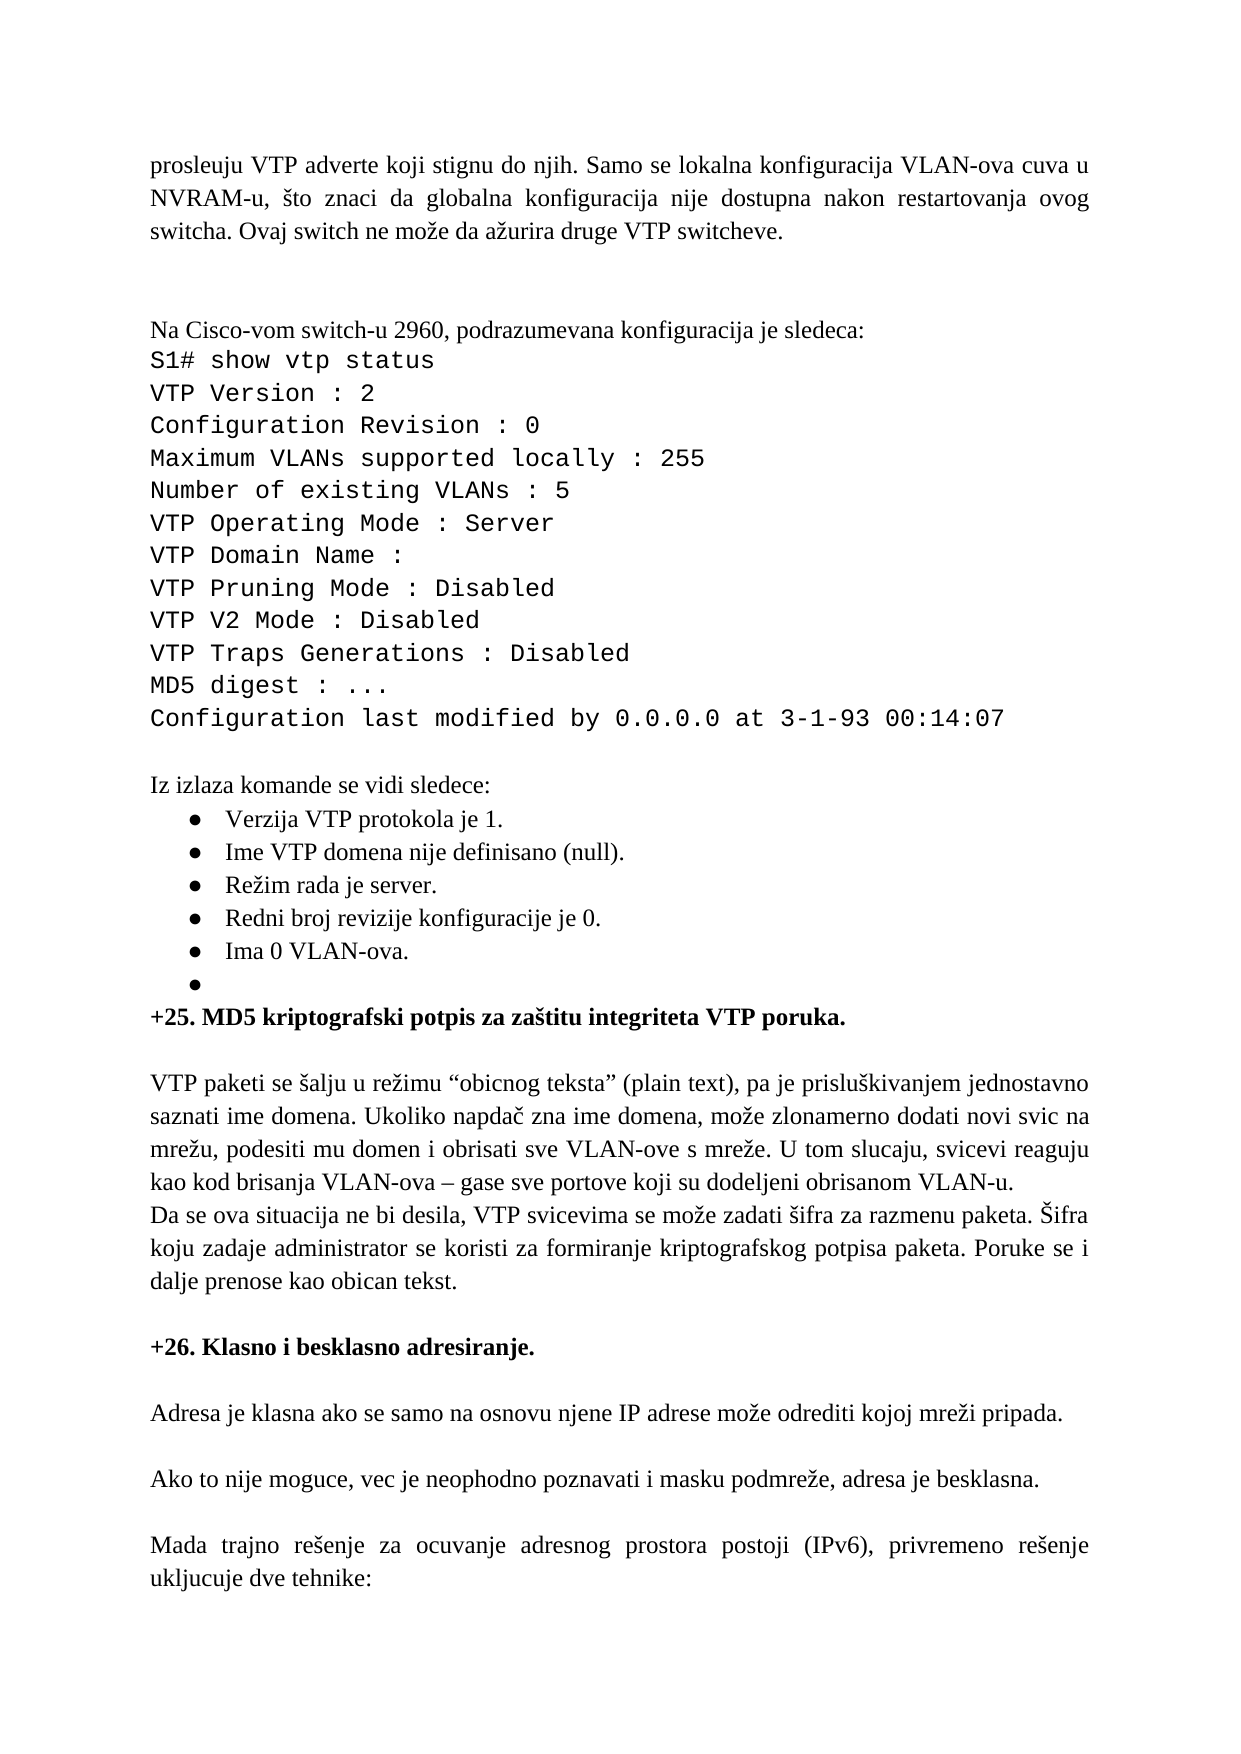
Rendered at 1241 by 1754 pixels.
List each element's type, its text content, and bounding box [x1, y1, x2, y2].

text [150, 150, 1090, 245]
text VTP Operating Mode : Server [150, 511, 1090, 539]
text Configuration Revision : 0 [150, 413, 1090, 441]
text VTP Version : 2 [150, 381, 1090, 409]
text MD5 digest : ... [150, 673, 1090, 701]
text Adresa je klasna ako se samo na osnovu njene IP adrese može odrediti kojoj mreži pripada. [150, 1398, 1090, 1427]
text Iz izlaza komande se vidi sledece: [150, 771, 1090, 799]
text VTP Domain Name : [150, 543, 1090, 571]
text +25. MD5 kriptografski potpis za zaštitu integriteta VTP poruka. [150, 1002, 1090, 1031]
text Na Cisco-vom switch-u 2960, podrazumevana konfiguracija je sledeca: [150, 315, 1090, 344]
text Mada trajno rešenje za ocuvanje adresnog prostora postoji (IPv6), privremeno rešenje ukljucuje dve tehnike: [150, 1530, 1090, 1592]
text Maximum VLANs supported locally : 255 [150, 446, 1090, 474]
text Number of existing VLANs : 5 [150, 478, 1090, 506]
list Verzija VTP protokola je 1. [187, 804, 1090, 832]
list Ima 0 VLAN-ova. [187, 936, 1090, 964]
text VTP V2 Mode : Disabled [150, 608, 1090, 636]
text VTP Traps Generations : Disabled [150, 641, 1090, 669]
text Da se ova situacija ne bi desila, VTP svicevima se može zadati šifra za razmenu paketa. Šifra koju zadaje administrator se koristi za formiranje kriptografskog potpisa paketa. Poruke se i dalje prenose kao obican tekst. [150, 1200, 1090, 1295]
text Configuration last modified by 0.0.0.0 at 3-1-93 00:14:07 [150, 706, 1090, 734]
list Ime VTP domena nije definisano (null). [187, 837, 1090, 865]
list Režim rada je server. [187, 870, 1090, 898]
text +26. Klasno i besklasno adresiranje. [150, 1332, 1090, 1361]
list Redni broj revizije konfiguracije je 0. [187, 903, 1090, 931]
text VTP Pruning Mode : Disabled [150, 576, 1090, 604]
text S1# show vtp status [150, 348, 1090, 376]
text VTP paketi se šalju u režimu “obicnog teksta” (plain text), pa je prisluškivanjem jednostavno saznati ime domena. Ukoliko napdač zna ime domena, može zlonamerno dodati novi svic na mrežu, podesiti mu domen i obrisati sve VLAN-ove s mreže. U tom slucaju, svicevi reaguju kao kod brisanja VLAN-ova – gase sve portove koji su dodeljeni obrisanom VLAN-u. [150, 1068, 1090, 1196]
text Ako to nije moguce, vec je neophodno poznavati i masku podmreže, adresa je besklasna. [150, 1464, 1090, 1493]
